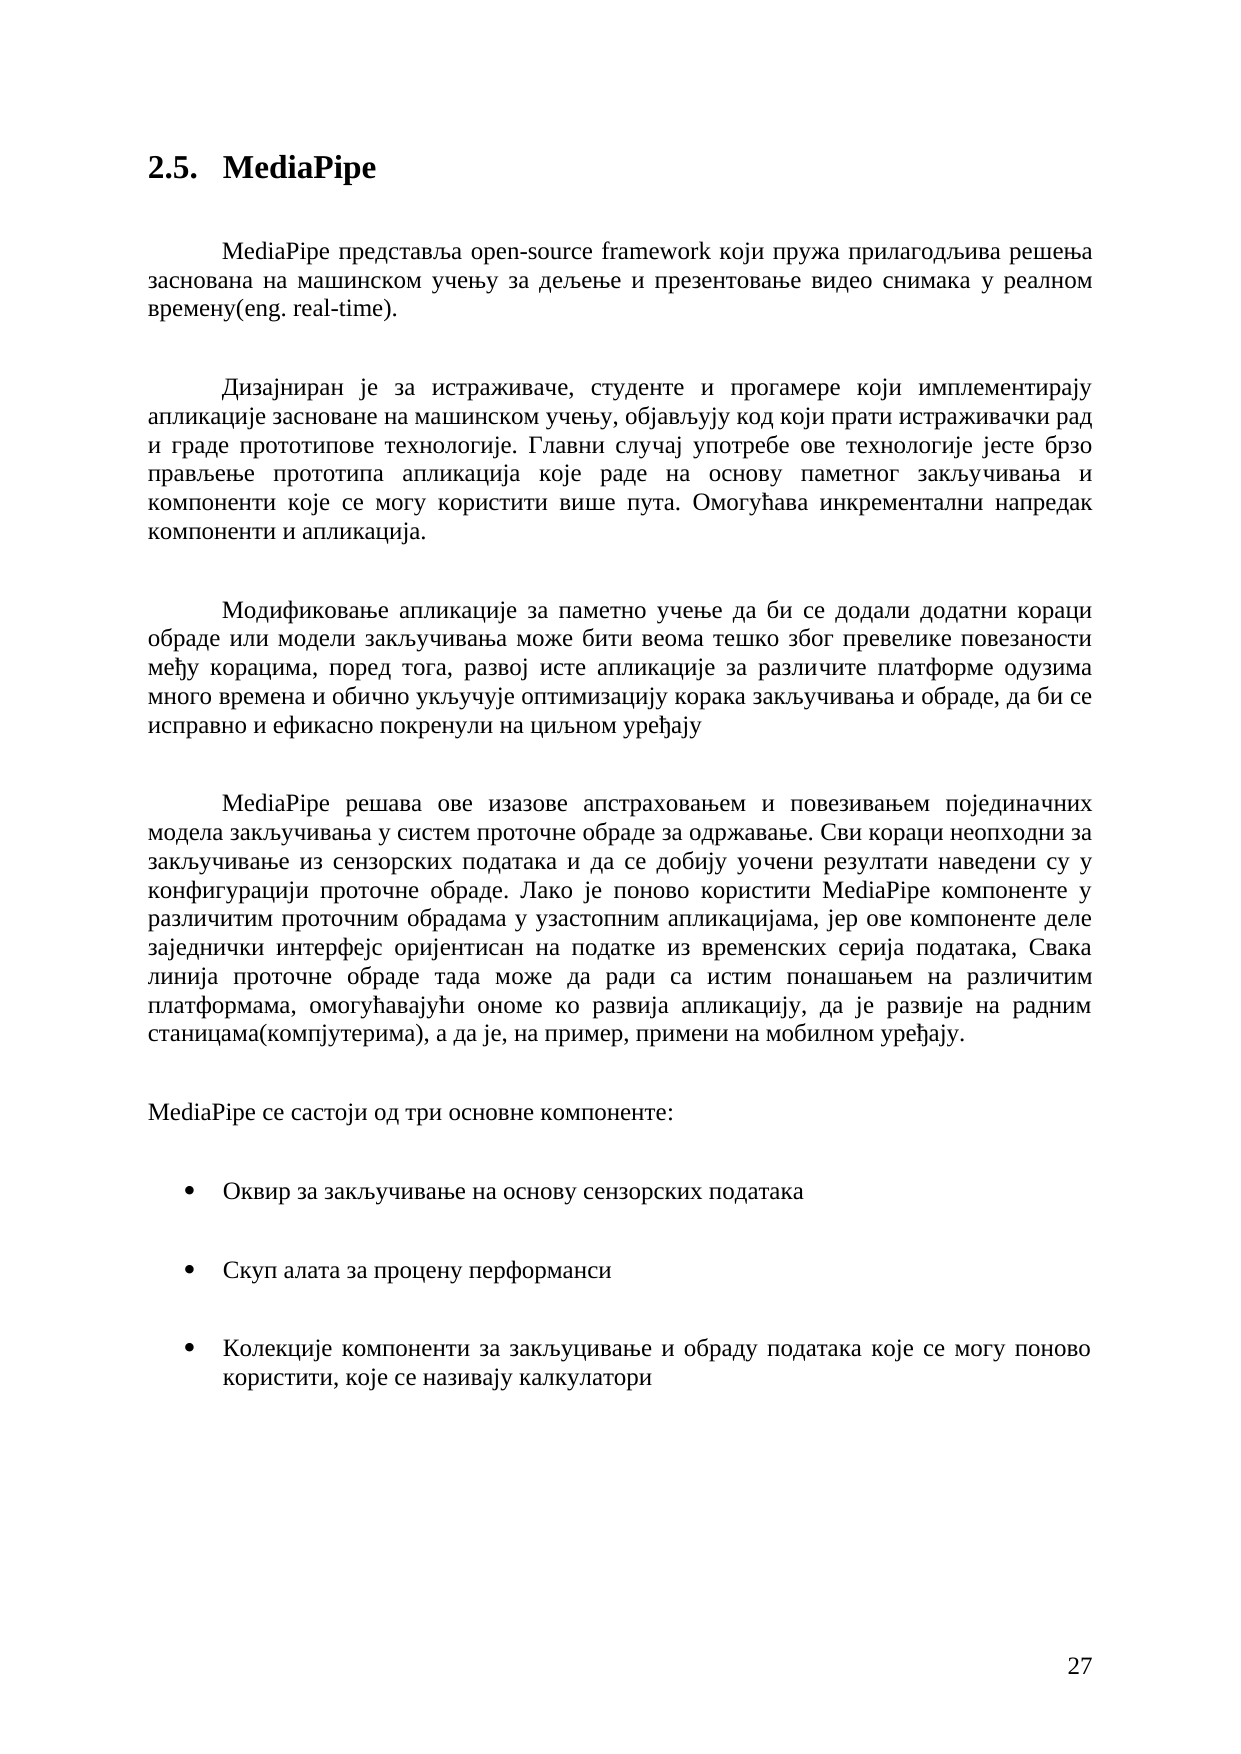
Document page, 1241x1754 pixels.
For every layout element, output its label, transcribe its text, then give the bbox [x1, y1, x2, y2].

text MediaPipe се састоји од три основне компоненте: [148, 1097, 1092, 1126]
list Оквир за закључивање на основу сензорских података [185, 1176, 1092, 1205]
subtitle MediaPipe [148, 148, 1092, 186]
text MediaPipe решава ове изазове апстраховањем и повезивањем појединачних модела закључивања у систем проточне обраде за одржавање. Сви кораци неопходни за закључивање из сензорских података и да се добију уочени резултати наведени су у конфигурацији проточне обраде. Лако је поново користити MediaPipe компоненте у различитим проточним обрадама у узастопним апликацијама, јер ове компоненте деле заједнички интерфејс оријентисан на податке из временских серија података, Свака линија проточне обраде тада може да ради са истим понашањем на различитим платформама, омогућавајући ономе ко развија апликацију, да је развије на радним станицама(компјутерима), а да је, на пример, примени на мобилном уређају. [148, 788, 1092, 1047]
list Колекције компоненти за закљуцивање и обраду података које се могу поново користити, које се називају калкулатори [185, 1333, 1092, 1391]
text MediaPipe представља open-source framework који пружа прилагодљива решења заснована на машинском учењу за дељење и презентовање видео снимака у реалном времену(eng. real-time). [148, 236, 1092, 322]
text Модификовање апликације за паметно учење да би се додали додатни кораци обраде или модели закључивања може бити веома тешко због превелике повезаности међу корацима, поред тога, развој исте апликације за различите платформе одузима много времена и обично укључује оптимизацију корака закључивања и обраде, да би се исправно и ефикасно покренули на циљном уређају [148, 595, 1092, 738]
list Скуп алата за процену перформанси [185, 1255, 1092, 1283]
text Дизајниран је за истраживаче, студенте и прогамере који имплементирају апликације засноване на машинском учењу, објављују код који прати истраживачки рад и граде прототипове технологије. Главни случај употребе ове технологије јесте брзо прављење прототипа апликација које раде на основу паметног закључивања и компоненти које се могу користити више пута. Омогућава инкрементални напредак компоненти и апликација. [148, 372, 1092, 545]
